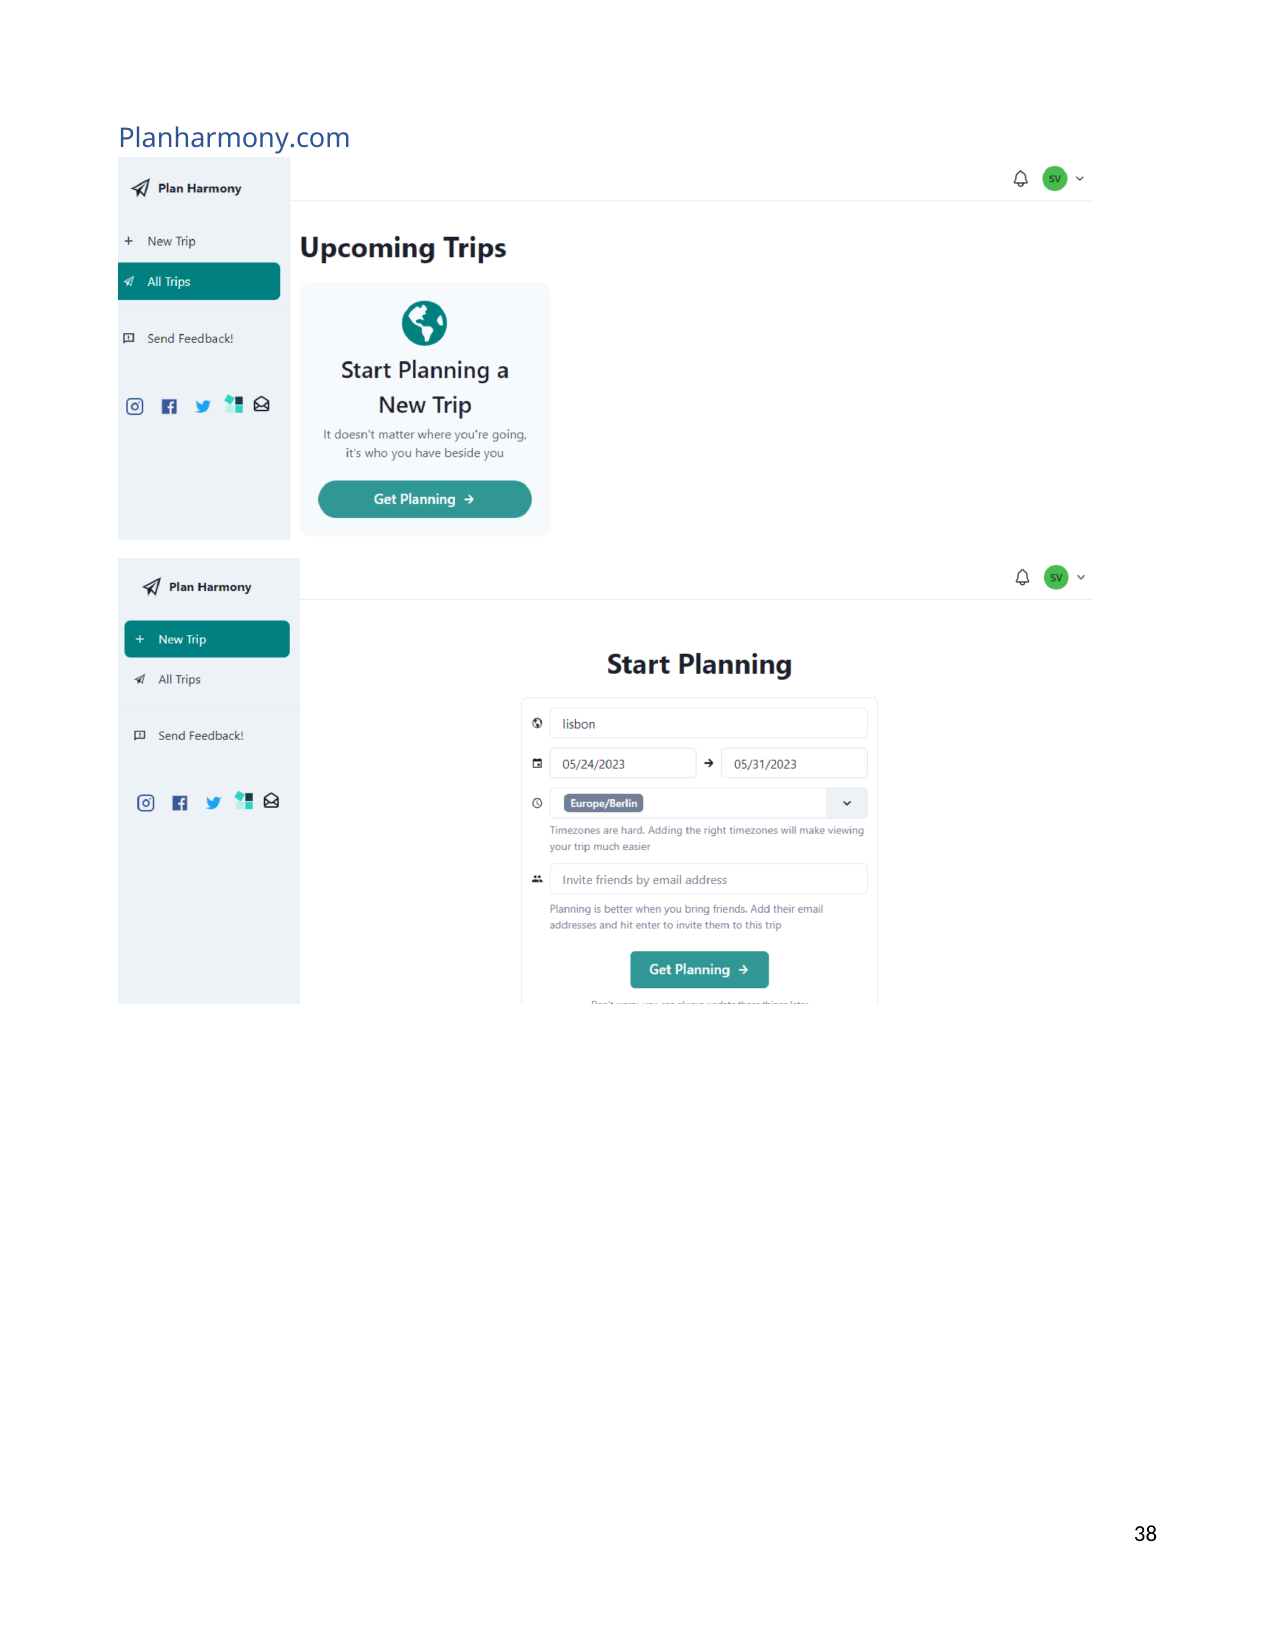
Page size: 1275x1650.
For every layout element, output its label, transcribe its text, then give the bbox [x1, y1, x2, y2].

picture [118, 157, 1094, 540]
subtitle Planharmony.com [118, 118, 1157, 155]
picture [118, 558, 1094, 1004]
